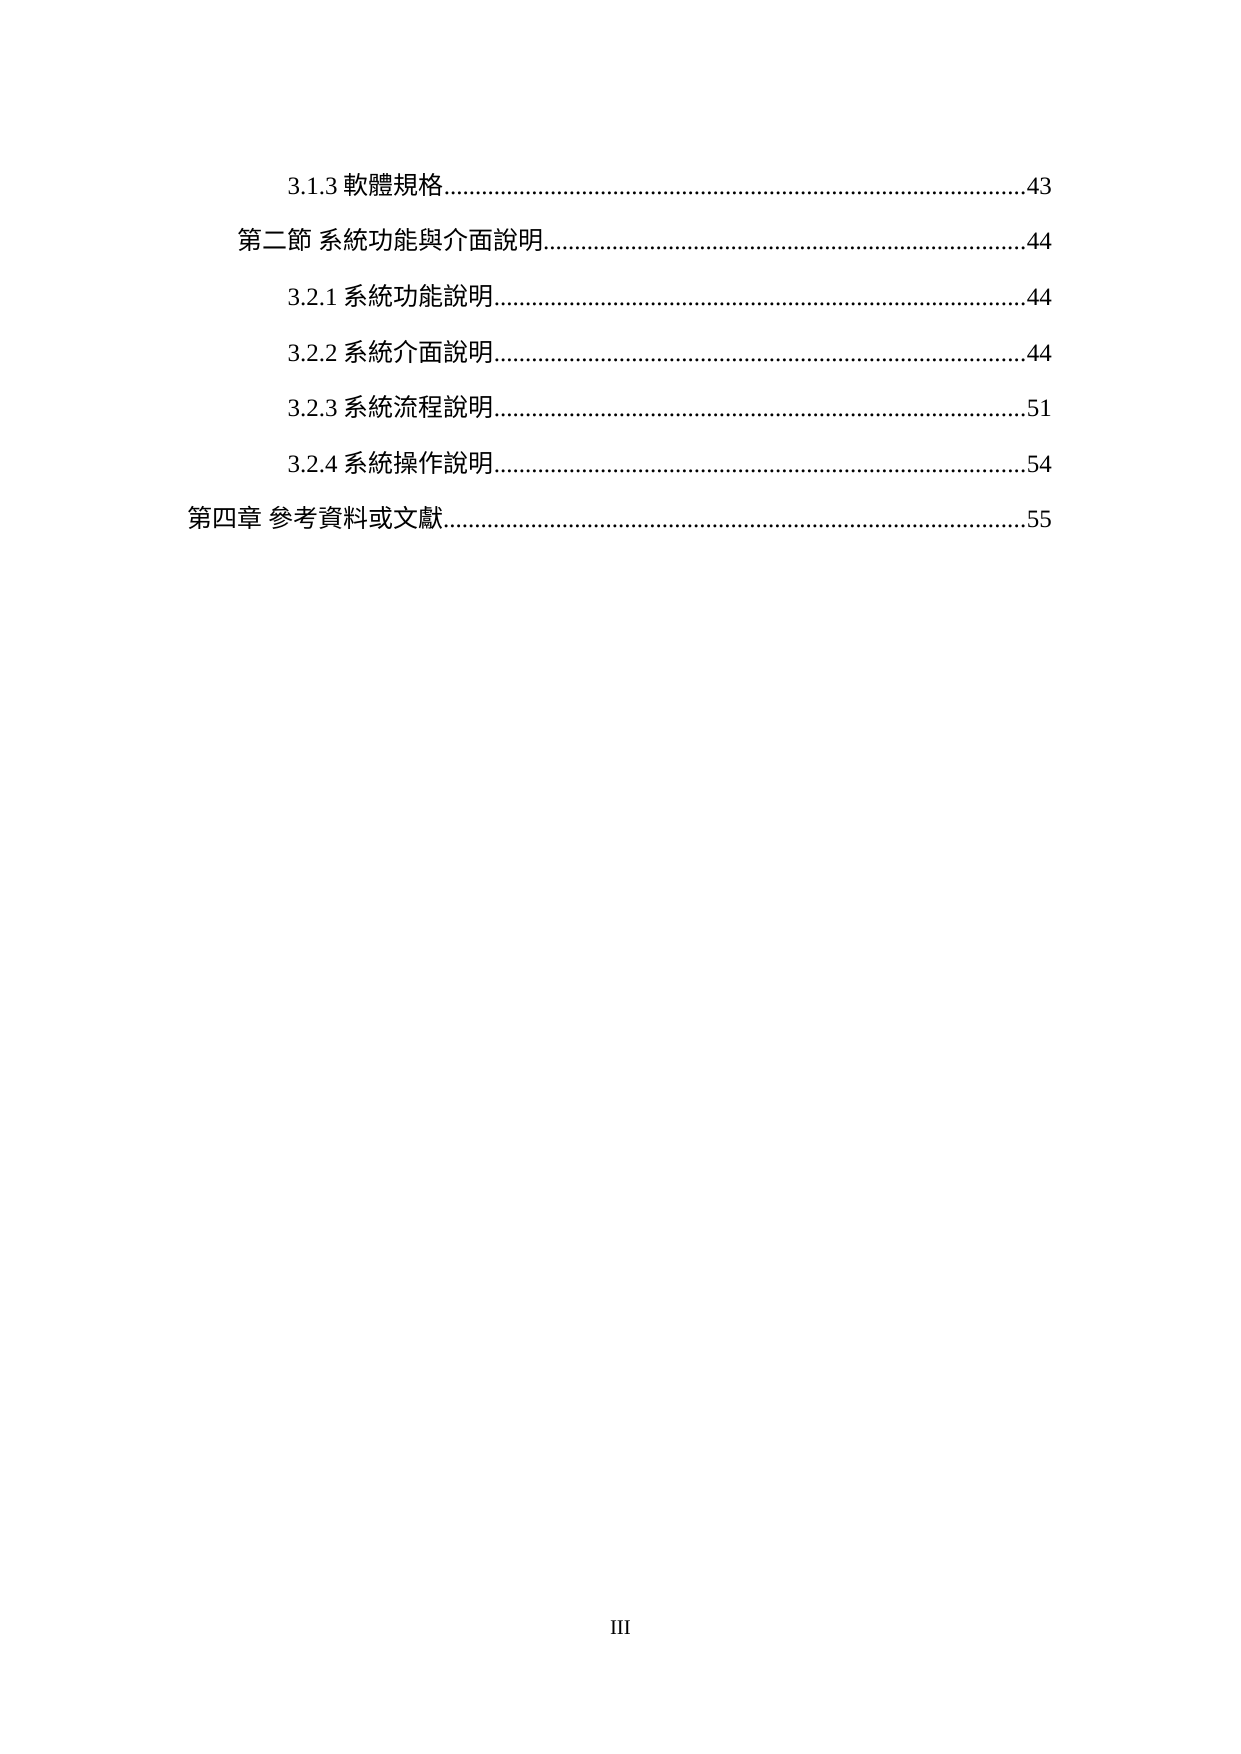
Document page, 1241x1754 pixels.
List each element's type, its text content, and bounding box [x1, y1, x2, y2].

text 3.2.3 系統流程說明 51 [287, 387, 1053, 424]
text 第二節 系統功能與介面說明 44 [237, 220, 1053, 258]
text 3.2.4 系統操作說明 54 [287, 443, 1053, 480]
text 3.2.2 系統介面說明 44 [287, 331, 1053, 369]
text 3.1.3 軟體規格 43 [287, 164, 1053, 202]
text 第四章 參考資料或文獻 55 [187, 498, 1053, 536]
text 3.2.1 系統功能說明 44 [287, 276, 1053, 313]
